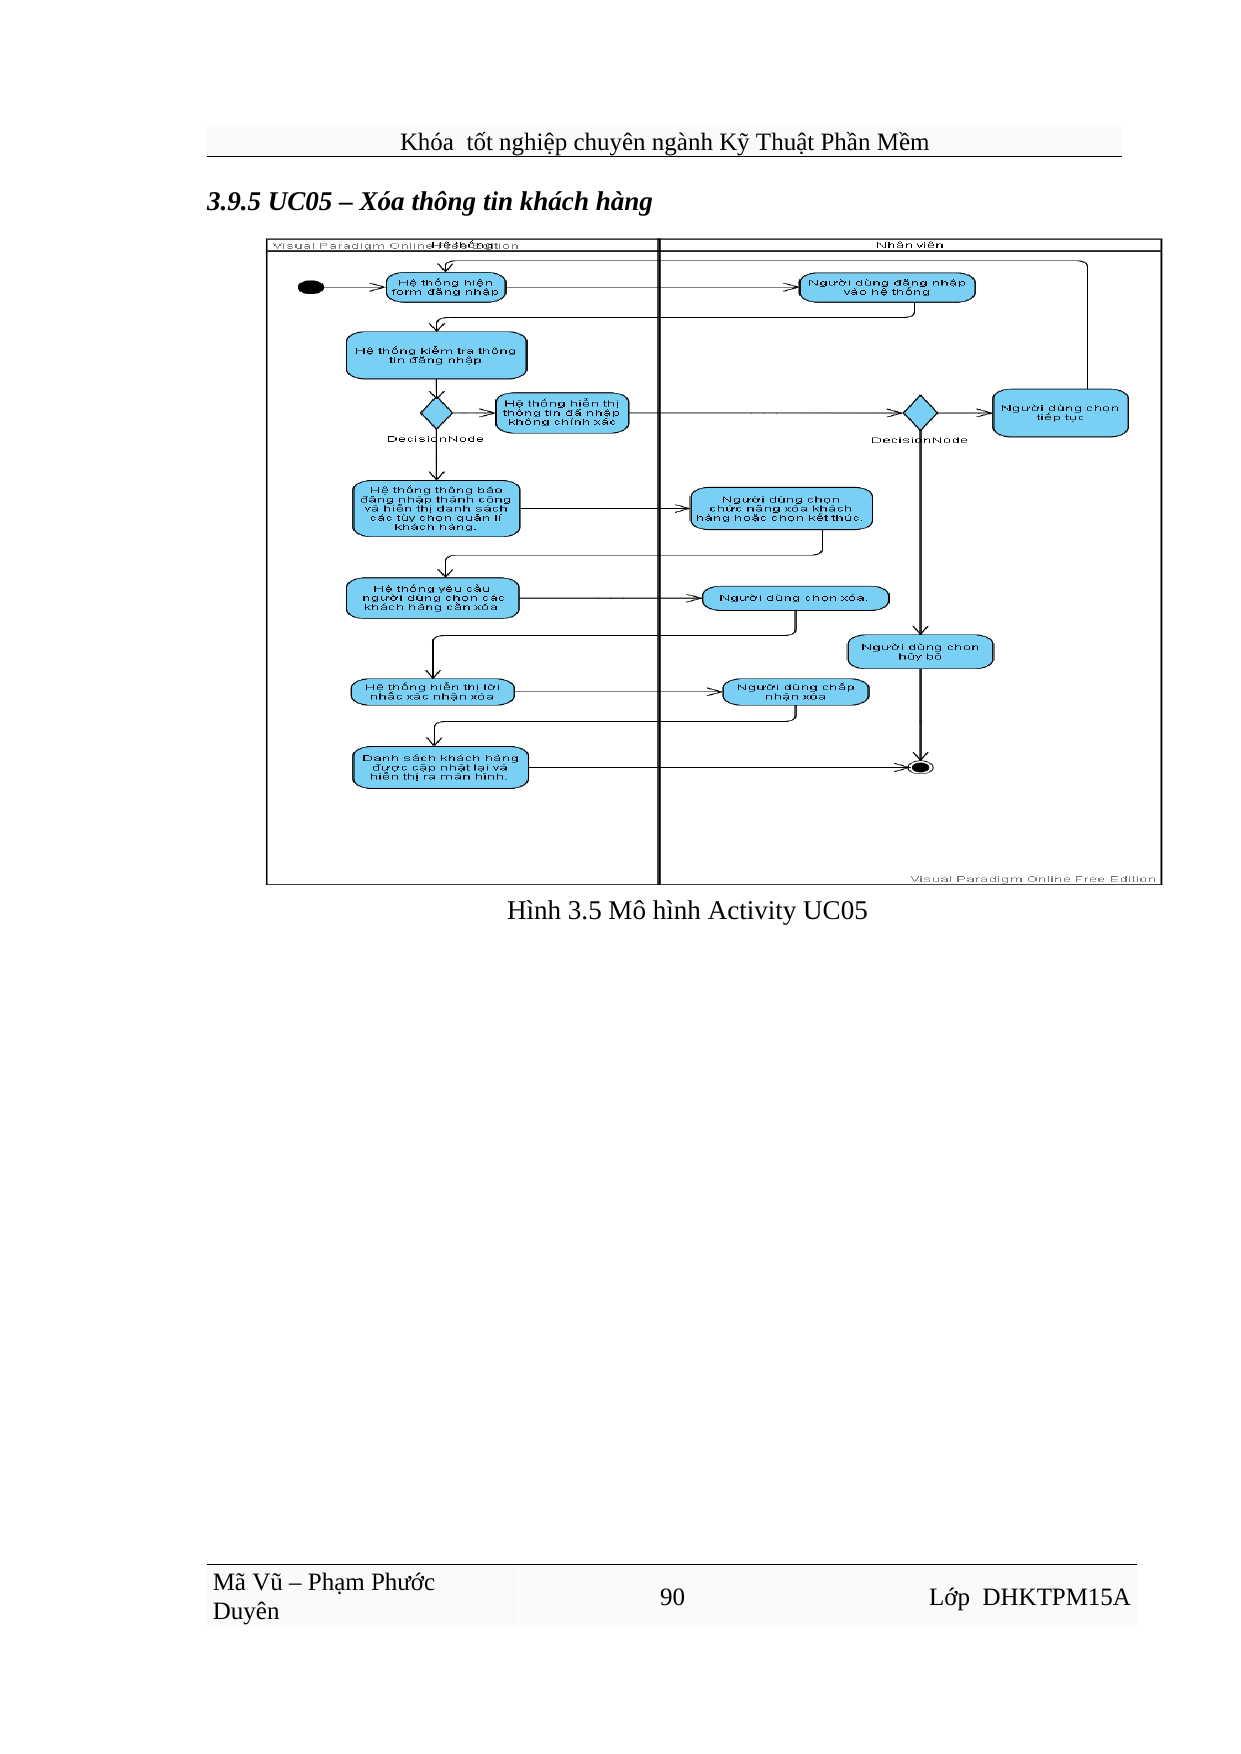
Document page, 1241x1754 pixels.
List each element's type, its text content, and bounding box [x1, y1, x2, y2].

picture [265, 238, 1163, 885]
subtitle UC05 – Xóa thông tin khách hàng [207, 185, 1122, 216]
text Hình 3.5 Mô hình Activity UC05 [432, 894, 1122, 925]
